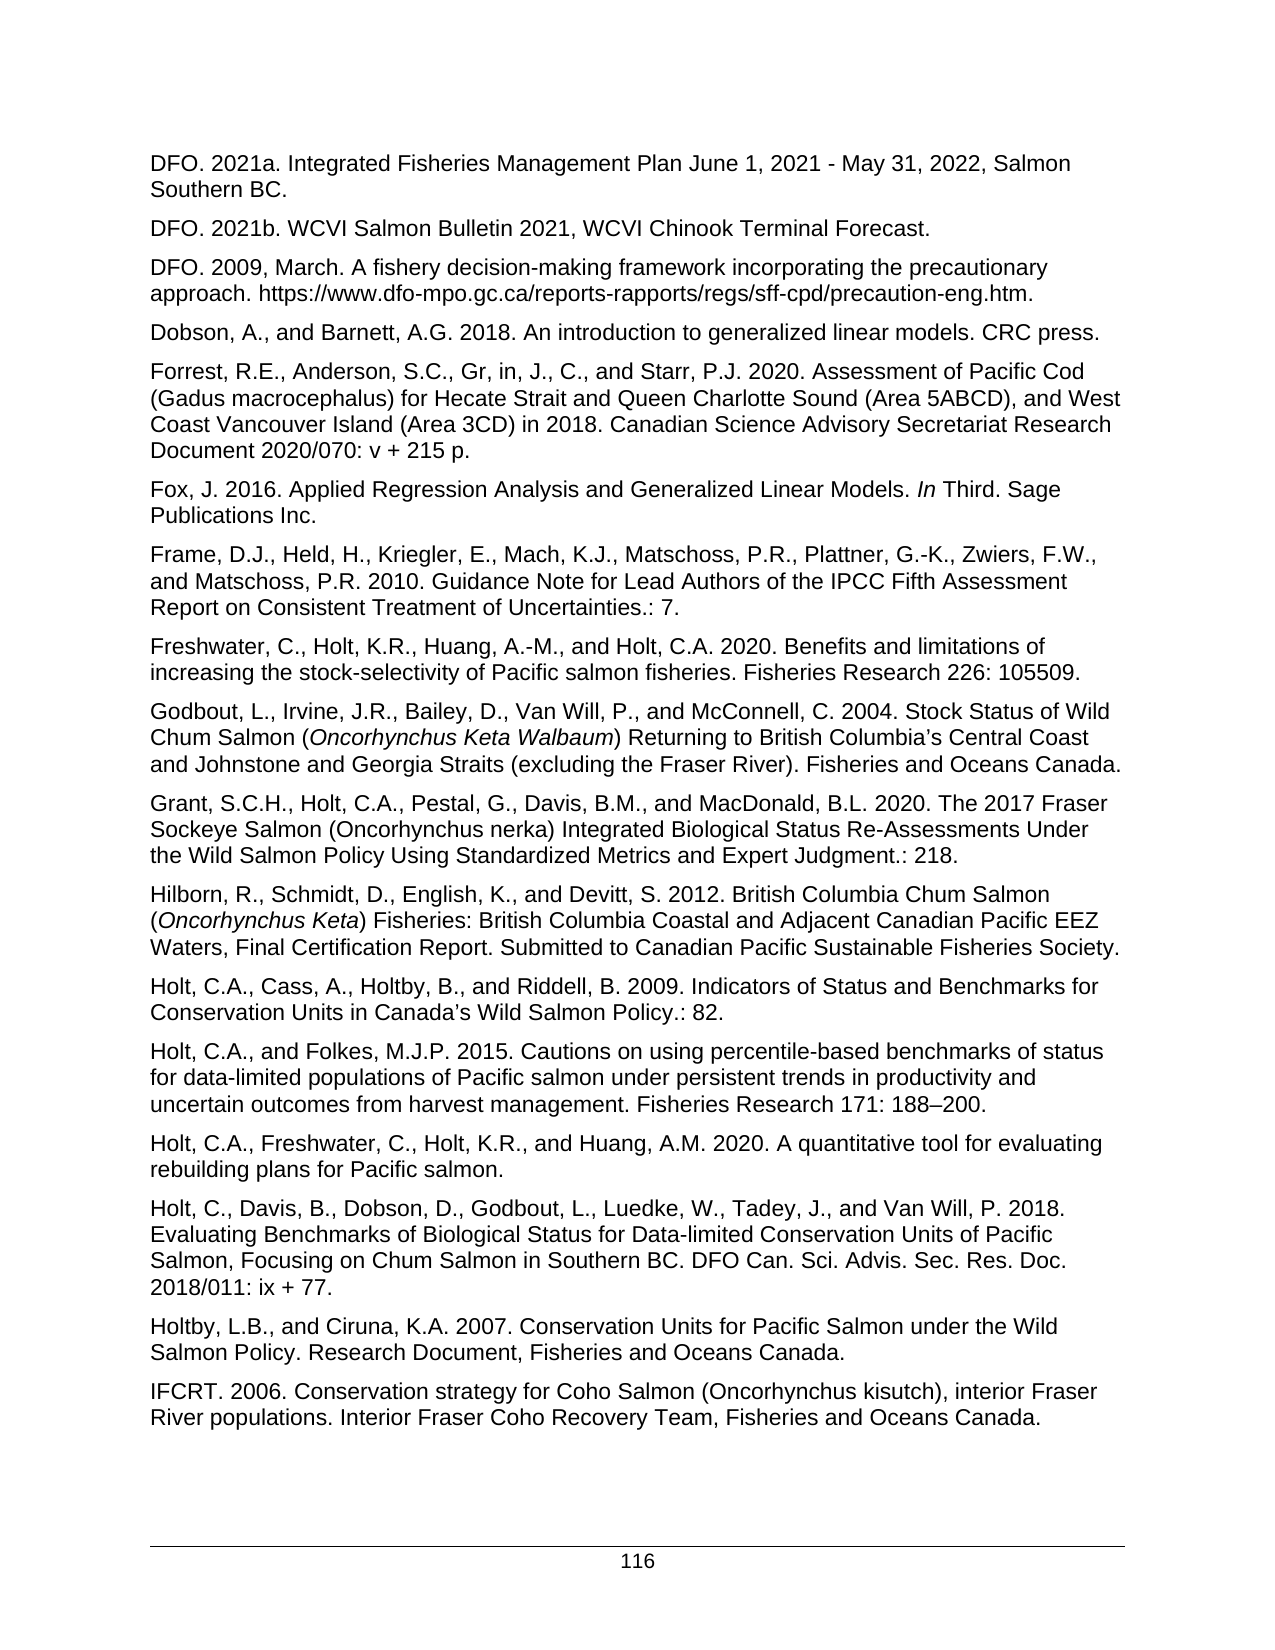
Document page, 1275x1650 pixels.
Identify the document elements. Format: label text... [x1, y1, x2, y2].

text Dobson, A., and Barnett, A.G. 2018. An introduction to generalized linear models. CRC press. [150, 319, 1125, 346]
text Frame, D.J., Held, H., Kriegler, E., Mach, K.J., Matschoss, P.R., Plattner, G.-K., Zwiers, F.W., and Matschoss, P.R. 2010. Guidance Note for Lead Authors of the IPCC Fifth Assessment Report on Consistent Treatment of Uncertainties.: 7. [150, 541, 1125, 620]
text Holt, C.A., Freshwater, C., Holt, K.R., and Huang, A.M. 2020. A quantitative tool for evaluating rebuilding plans for Pacific salmon. [150, 1129, 1125, 1182]
text Godbout, L., Irvine, J.R., Bailey, D., Van Will, P., and McConnell, C. 2004. Stock Status of Wild Chum Salmon (Oncorhynchus Keta Walbaum) Returning to British Columbia’s Central Coast and Johnstone and Georgia Straits (excluding the Fraser River). Fisheries and Oceans Canada. [150, 698, 1125, 777]
text Holt, C., Davis, B., Dobson, D., Godbout, L., Luedke, W., Tadey, J., and Van Will, P. 2018. Evaluating Benchmarks of Biological Status for Data-limited Conservation Units of Pacific Salmon, Focusing on Chum Salmon in Southern BC. DFO Can. Sci. Advis. Sec. Res. Doc. 2018/011: ix + 77. [150, 1195, 1125, 1300]
text Forrest, R.E., Anderson, S.C., Gr, in, J., C., and Starr, P.J. 2020. Assessment of Pacific Cod (Gadus macrocephalus) for Hecate Strait and Queen Charlotte Sound (Area 5ABCD), and West Coast Vancouver Island (Area 3CD) in 2018. Canadian Science Advisory Secretariat Research Document 2020/070: v + 215 p. [150, 358, 1125, 463]
text Fox, J. 2016. Applied Regression Analysis and Generalized Linear Models. In Third. Sage Publications Inc. [150, 476, 1125, 529]
text Grant, S.C.H., Holt, C.A., Pestal, G., Davis, B.M., and MacDonald, B.L. 2020. The 2017 Fraser Sockeye Salmon (Oncorhynchus nerka) Integrated Biological Status Re-Assessments Under the Wild Salmon Policy Using Standardized Metrics and Expert Judgment.: 218. [150, 789, 1125, 869]
text DFO. 2021b. WCVI Salmon Bulletin 2021, WCVI Chinook Terminal Forecast. [150, 215, 1125, 242]
text Holt, C.A., and Folkes, M.J.P. 2015. Cautions on using percentile-based benchmarks of status for data-limited populations of Pacific salmon under persistent trends in productivity and uncertain outcomes from harvest management. Fisheries Research 171: 188–200. [150, 1038, 1125, 1117]
text DFO. 2009, March. A fishery decision-making framework incorporating the precautionary approach. https://www.dfo-mpo.gc.ca/reports-rapports/regs/sff-cpd/precaution-eng.htm. [150, 254, 1125, 307]
text IFCRT. 2006. Conservation strategy for Coho Salmon (Oncorhynchus kisutch), interior Fraser River populations. Interior Fraser Coho Recovery Team, Fisheries and Oceans Canada. [150, 1378, 1125, 1431]
text DFO. 2021a. Integrated Fisheries Management Plan June 1, 2021 - May 31, 2022, Salmon Southern BC. [150, 150, 1125, 203]
text Hilborn, R., Schmidt, D., English, K., and Devitt, S. 2012. British Columbia Chum Salmon (Oncorhynchus Keta) Fisheries: British Columbia Coastal and Adjacent Canadian Pacific EEZ Waters, Final Certification Report. Submitted to Canadian Pacific Sustainable Fisheries Society. [150, 881, 1125, 960]
text Holt, C.A., Cass, A., Holtby, B., and Riddell, B. 2009. Indicators of Status and Benchmarks for Conservation Units in Canada’s Wild Salmon Policy.: 82. [150, 973, 1125, 1025]
text Holtby, L.B., and Ciruna, K.A. 2007. Conservation Units for Pacific Salmon under the Wild Salmon Policy. Research Document, Fisheries and Oceans Canada. [150, 1313, 1125, 1365]
text Freshwater, C., Holt, K.R., Huang, A.-M., and Holt, C.A. 2020. Benefits and limitations of increasing the stock-selectivity of Pacific salmon fisheries. Fisheries Research 226: 105509. [150, 633, 1125, 686]
